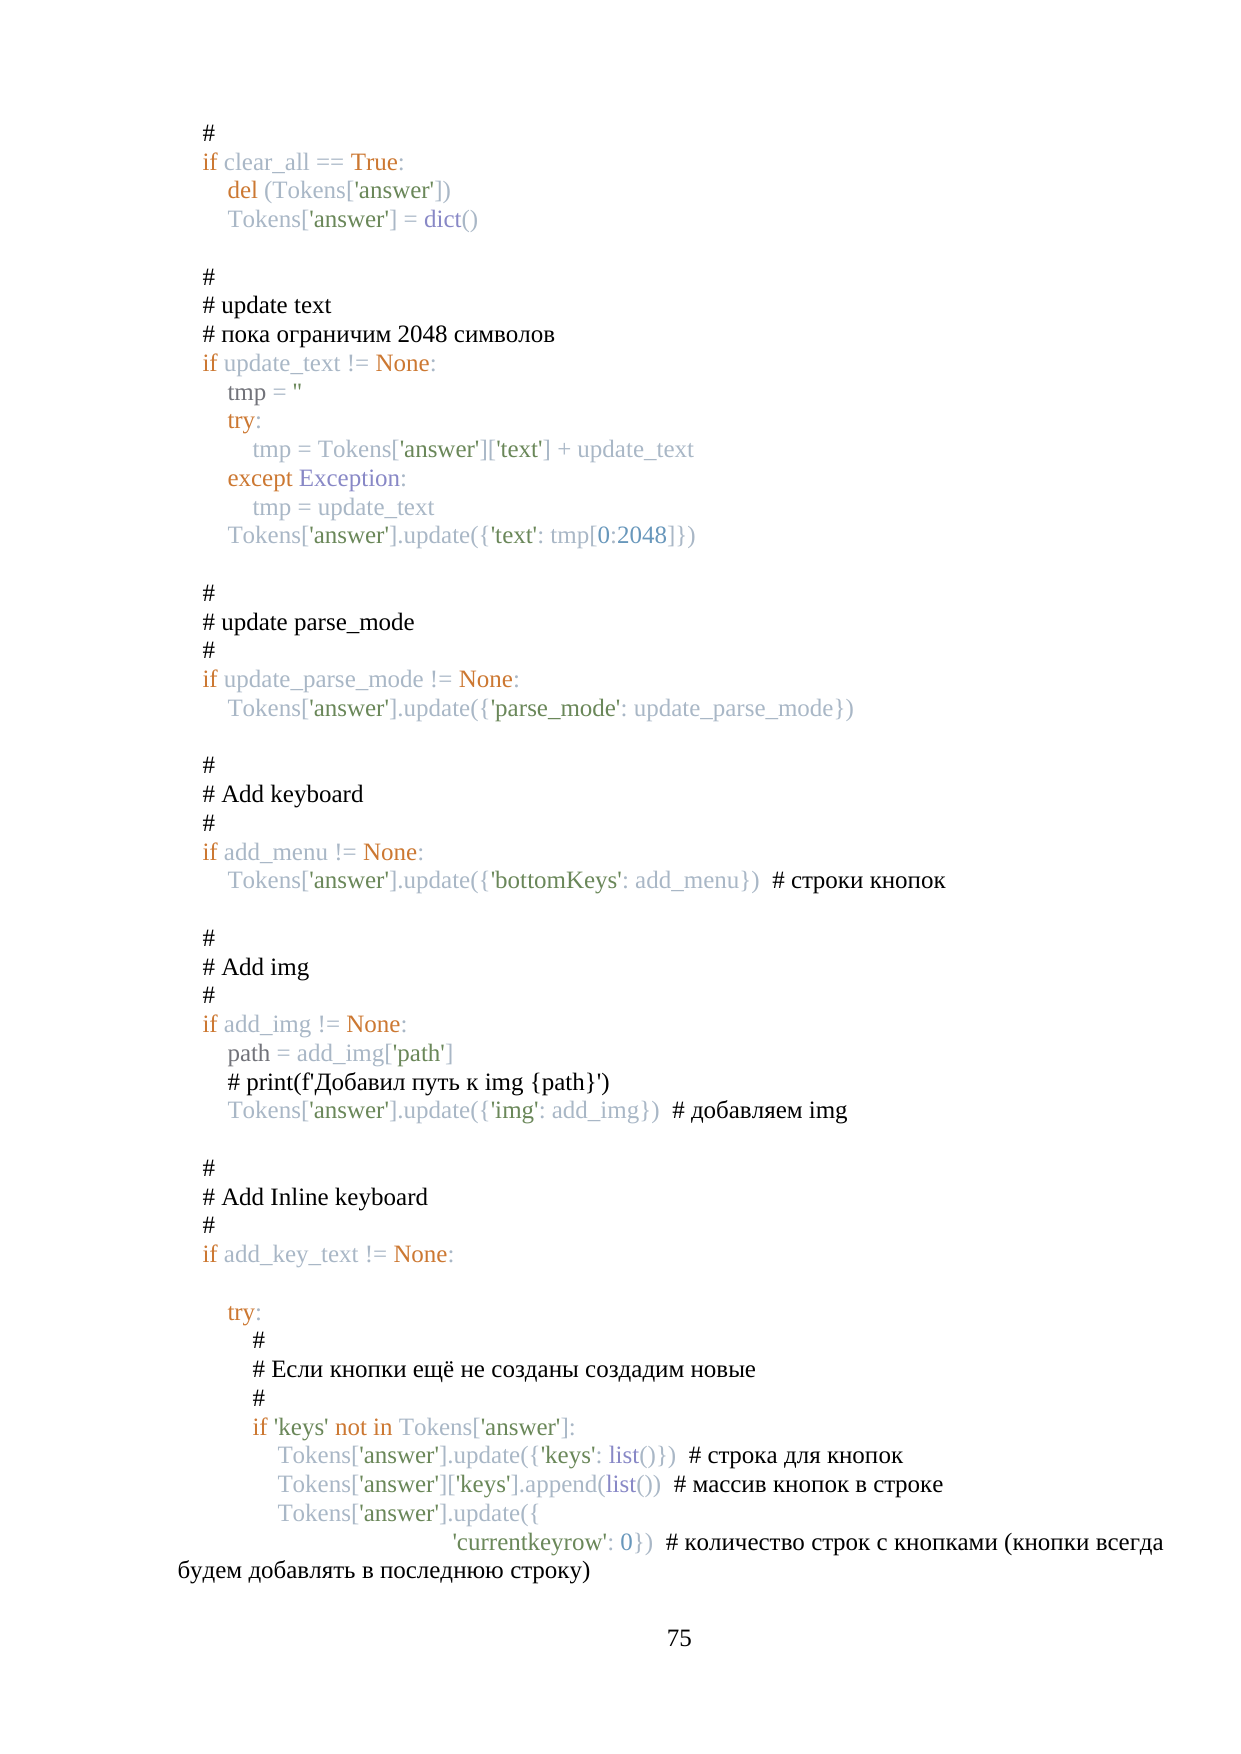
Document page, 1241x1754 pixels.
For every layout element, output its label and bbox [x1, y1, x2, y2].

text [177, 118, 1181, 1613]
